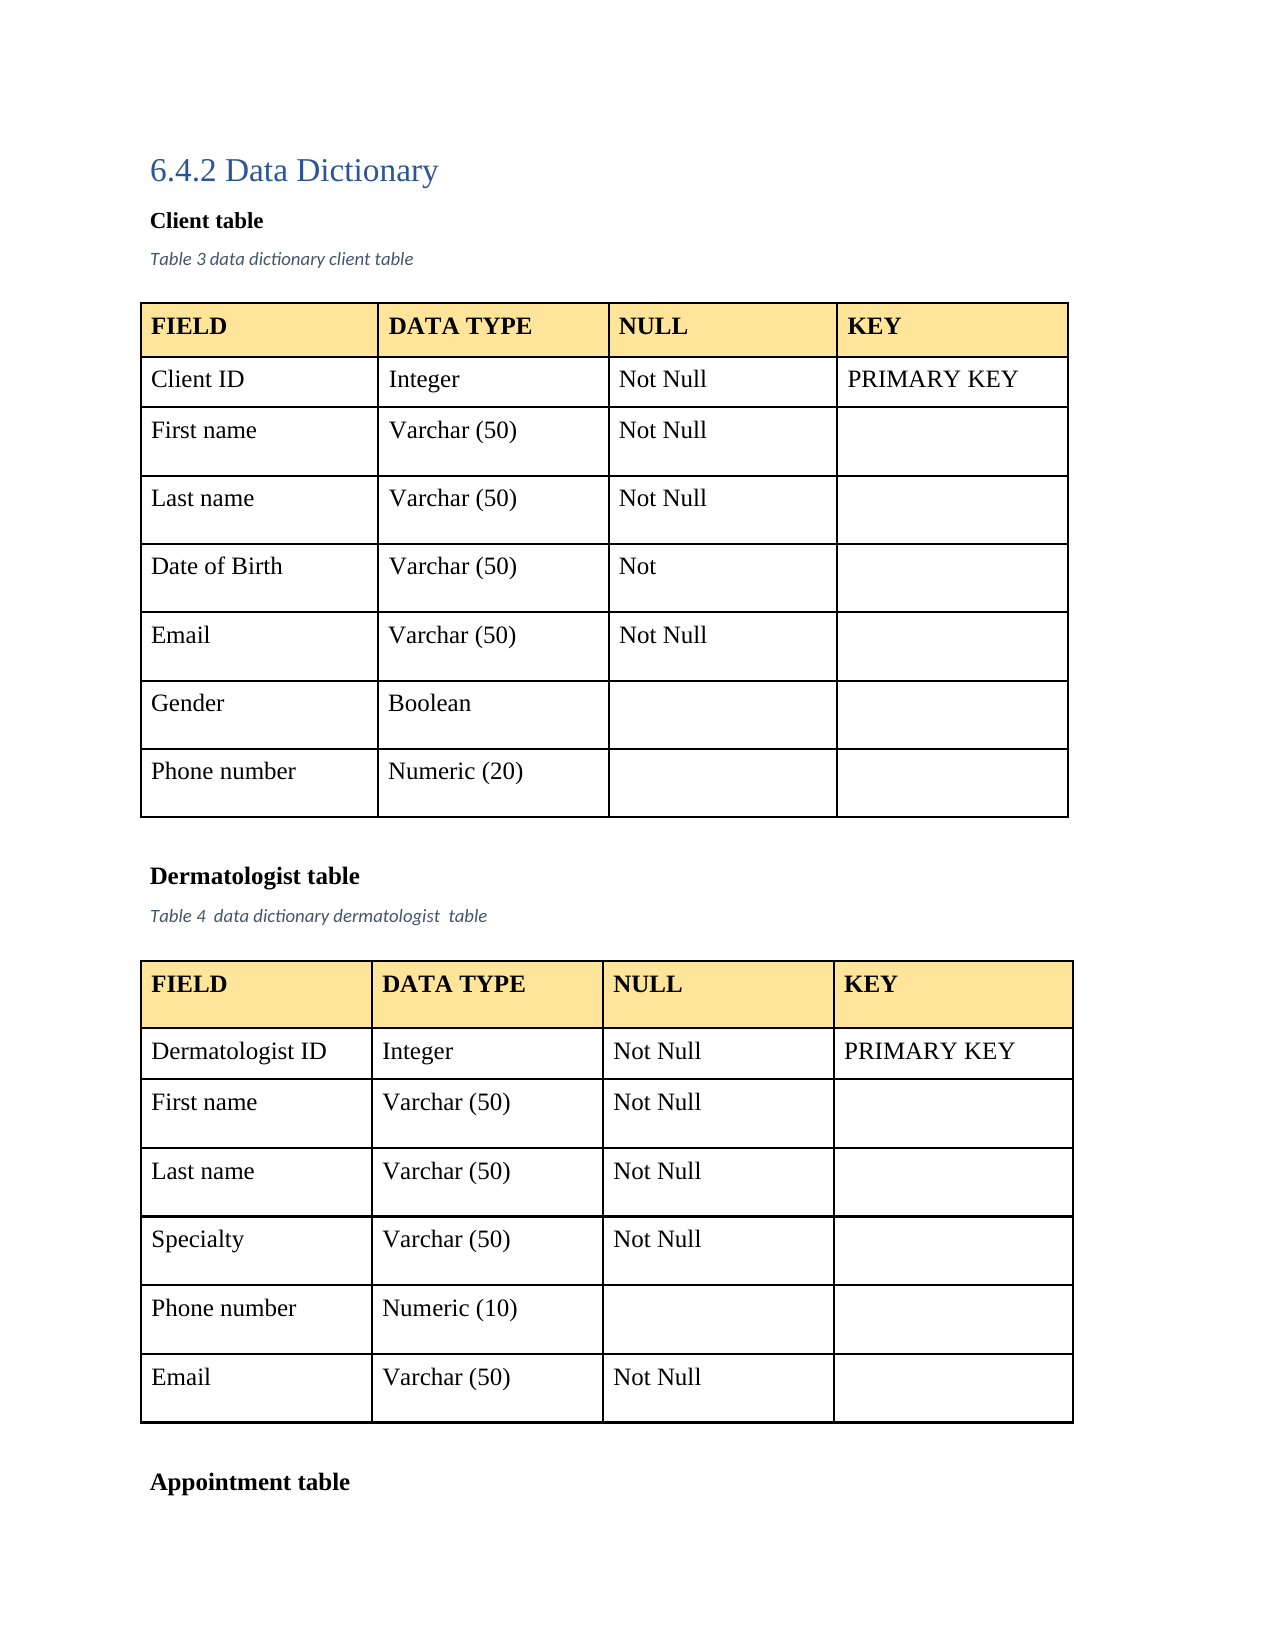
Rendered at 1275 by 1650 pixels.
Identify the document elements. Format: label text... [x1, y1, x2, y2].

table_header FIELD [142, 304, 377, 356]
table_cell Specialty [142, 1218, 371, 1284]
table_cell Gender [142, 682, 377, 748]
table_cell Last name [142, 1149, 371, 1215]
table_cell Not Null [610, 358, 836, 406]
text Dermatologist table [149, 861, 1125, 890]
table_cell Varchar (50) [373, 1218, 602, 1284]
table_cell Varchar (50) [373, 1355, 602, 1421]
table_cell Varchar (50) [379, 408, 608, 474]
table_cell Last name [142, 477, 377, 543]
table_cell [835, 1355, 1072, 1421]
subtitle 6.4.2 Data Dictionary [150, 150, 1125, 188]
table_cell [838, 477, 1067, 543]
table_cell Phone number [142, 1286, 371, 1353]
table_cell Varchar (50) [373, 1149, 602, 1215]
table_cell [835, 1218, 1072, 1284]
table_cell Varchar (50) [379, 545, 608, 611]
text Table 3 data dictionary client table [150, 247, 1125, 270]
table_cell Not Null [610, 477, 836, 543]
table_header KEY [835, 962, 1072, 1027]
table_cell PRIMARY KEY [835, 1029, 1072, 1078]
text Client table [149, 207, 1125, 234]
table_cell Not Null [610, 613, 836, 679]
table_header FIELD [142, 962, 371, 1027]
table_cell [604, 1286, 833, 1353]
table_cell [835, 1080, 1072, 1147]
table_cell [610, 682, 836, 748]
table_cell Not Null [604, 1355, 833, 1421]
table_cell Date of Birth [142, 545, 377, 611]
table_cell Numeric (20) [379, 750, 608, 816]
table_cell [610, 750, 836, 816]
table_cell Numeric (10) [373, 1286, 602, 1353]
table_cell Not [610, 545, 836, 611]
table_cell Not Null [604, 1149, 833, 1215]
table_cell Not Null [604, 1029, 833, 1078]
table_cell Client ID [142, 358, 377, 406]
table_cell Email [142, 1355, 371, 1421]
text Appointment table [149, 1467, 1125, 1495]
table_header DATA TYPE [379, 304, 608, 356]
table_cell Integer [373, 1029, 602, 1078]
table_header DATA TYPE [373, 962, 602, 1027]
table_cell [838, 408, 1067, 474]
table_cell Phone number [142, 750, 377, 816]
table_cell First name [142, 408, 377, 474]
table_cell [838, 613, 1067, 679]
table_cell Integer [379, 358, 608, 406]
table_header NULL [610, 304, 836, 356]
table_cell First name [142, 1080, 371, 1147]
table_cell [835, 1149, 1072, 1215]
text Table 4 data dictionary dermatologist table [150, 904, 1125, 927]
table_cell PRIMARY KEY [838, 358, 1067, 406]
table_header NULL [604, 962, 833, 1027]
table_cell [838, 545, 1067, 611]
table_cell Email [142, 613, 377, 679]
table_cell [835, 1286, 1072, 1353]
table_cell Boolean [379, 682, 608, 748]
table_cell Varchar (50) [373, 1080, 602, 1147]
table_cell Not Null [604, 1080, 833, 1147]
table_cell Not Null [610, 408, 836, 474]
table_cell [838, 682, 1067, 748]
table_cell [838, 750, 1067, 816]
table_header KEY [838, 304, 1067, 356]
table_cell Varchar (50) [379, 477, 608, 543]
table_cell Not Null [604, 1218, 833, 1284]
table_cell Varchar (50) [379, 613, 608, 679]
table_cell Dermatologist ID [142, 1029, 371, 1078]
